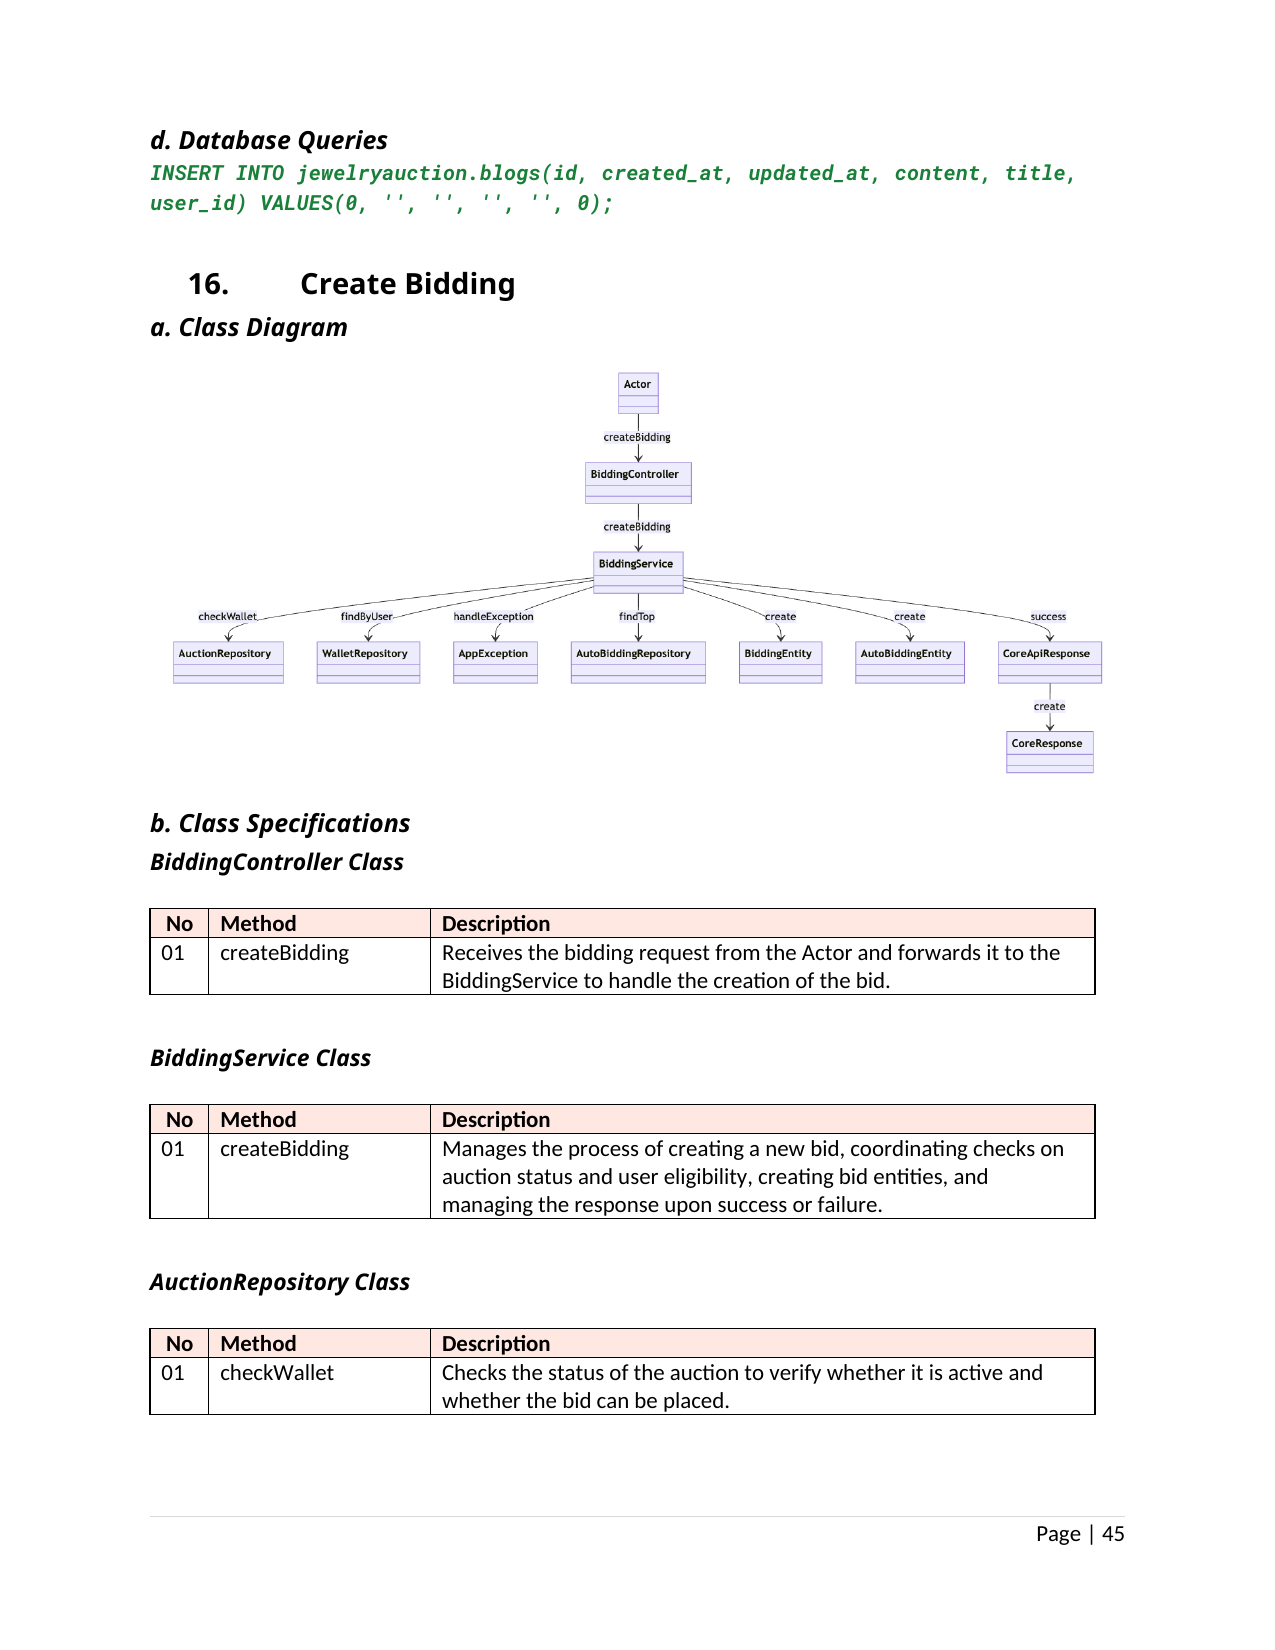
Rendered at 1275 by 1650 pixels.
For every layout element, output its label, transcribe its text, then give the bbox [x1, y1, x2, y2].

table_cell checkWallet [209, 1358, 430, 1414]
subtitle a. Class Diagram [150, 310, 1125, 344]
table_cell 01 [151, 938, 208, 994]
table_cell 01 [151, 1358, 208, 1414]
table_cell createBidding [209, 1134, 430, 1218]
table_header No [151, 1329, 208, 1357]
subtitle BiddingController Class [150, 846, 1125, 877]
table_header No [151, 909, 208, 937]
subtitle d. Database Queries INSERT INTO jewelryauction.blogs(id, created_at, updated_at, content, title, user_id) VALUES(0, '', '', '', '', 0); [150, 122, 1125, 216]
table_header No [151, 1105, 208, 1133]
subtitle Create Bidding [187, 263, 1125, 303]
table_cell Receives the bidding request from the Actor and forwards it to the BiddingService to handle the creation of the bid. [431, 938, 1094, 994]
subtitle b. Class Specifications [150, 805, 1125, 839]
subtitle AuctionRepository Class [150, 1266, 1125, 1297]
table_header Description [431, 1329, 1094, 1357]
subtitle BiddingService Class [150, 1042, 1125, 1073]
table_header Method [209, 1105, 430, 1133]
table_cell createBidding [209, 938, 430, 994]
picture [150, 346, 1125, 787]
table_header Description [431, 1105, 1094, 1133]
table_header Description [431, 909, 1094, 937]
table_header Method [209, 909, 430, 937]
table_cell 01 [151, 1134, 208, 1218]
table_header Method [209, 1329, 430, 1357]
table_cell Checks the status of the auction to verify whether it is active and whether the bid can be placed. [431, 1358, 1094, 1414]
table_cell Manages the process of creating a new bid, coordinating checks on auction status and user eligibility, creating bid entities, and managing the response upon success or failure. [431, 1134, 1094, 1218]
